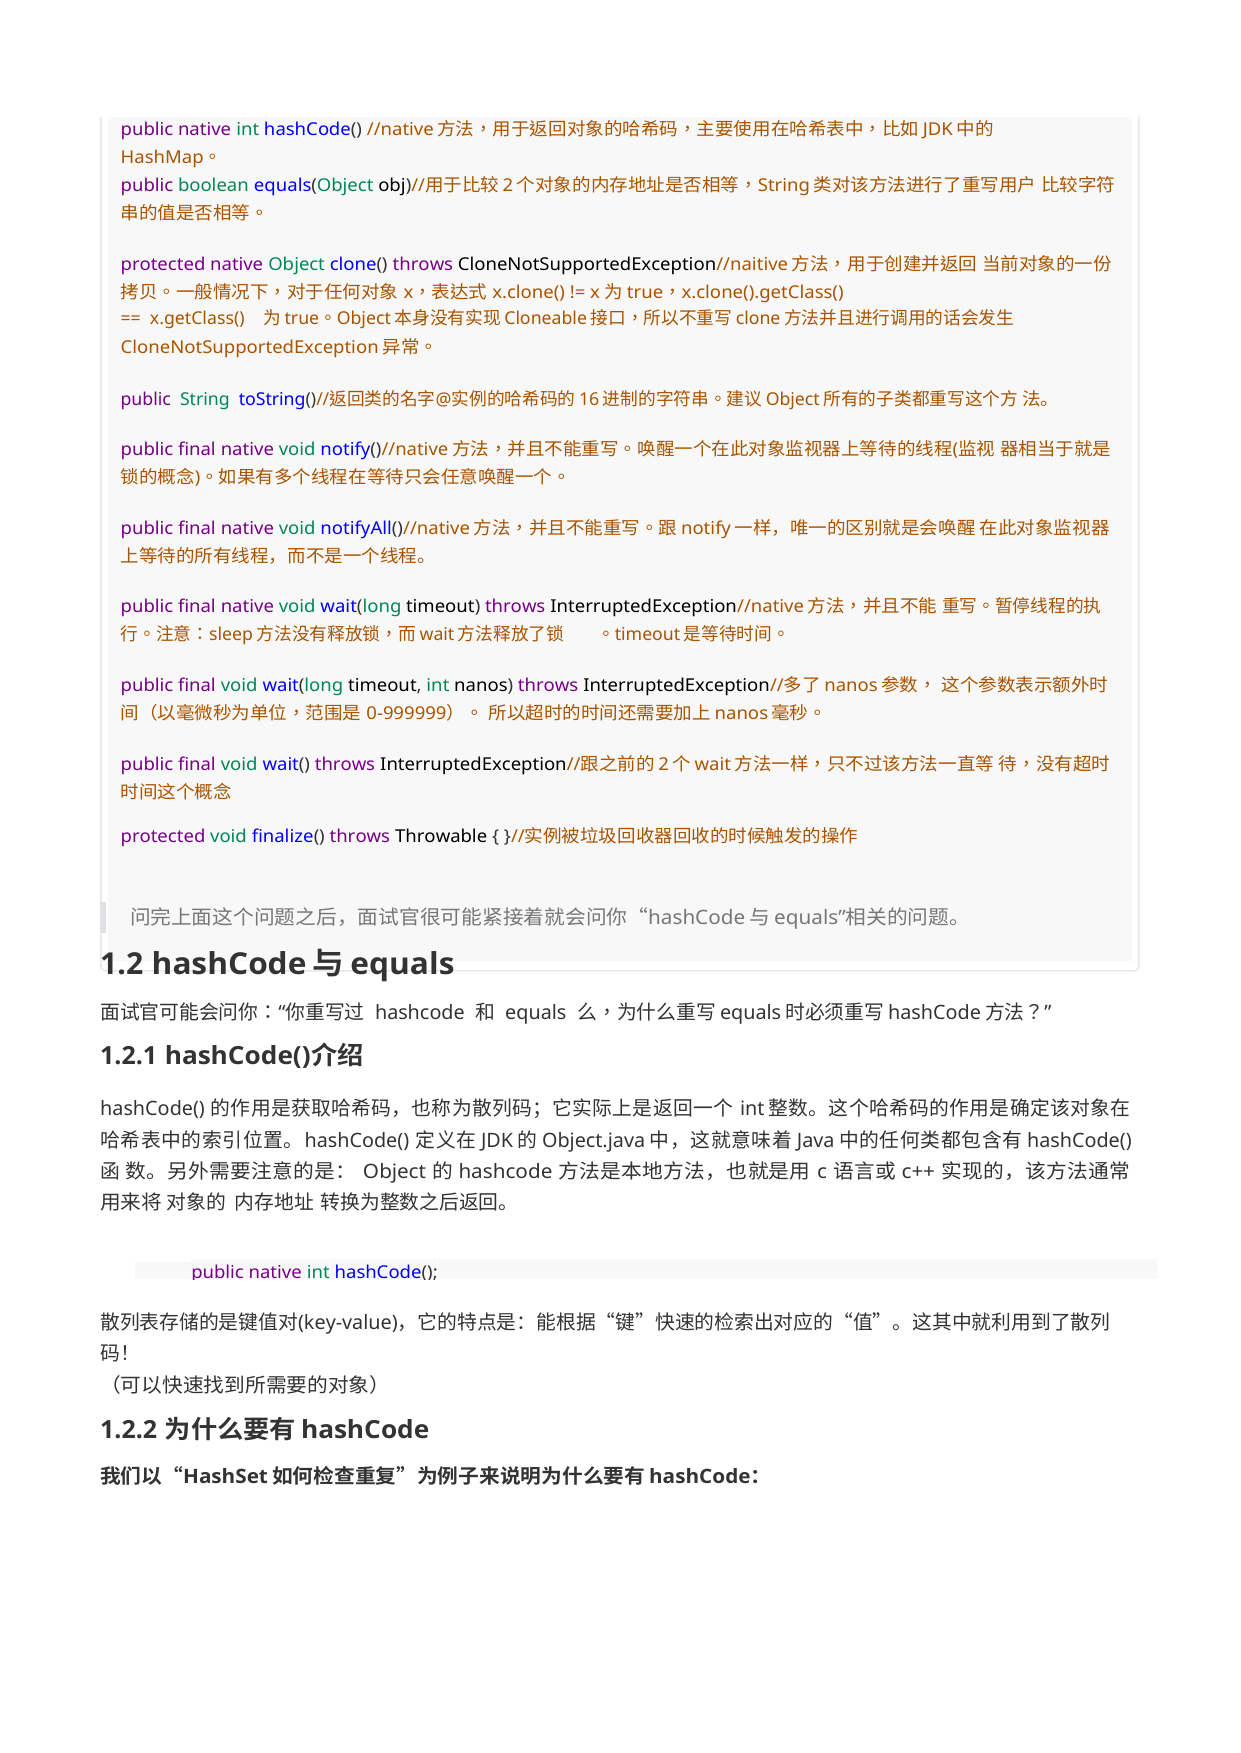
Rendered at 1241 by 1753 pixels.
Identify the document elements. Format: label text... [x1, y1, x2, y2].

text public String toString()//返回类的名字@实例的哈希码的16进制的字符串。建议Object所有的子类都重写这个方 法。 [120, 382, 1114, 411]
subtitle hashCode()介绍 [100, 1037, 1151, 1072]
text protected void finalize() throws Throwable { }//实例被垃圾回收器回收的时候触发的操作 [120, 823, 1114, 848]
subtitle hashCode与equals [100, 942, 1151, 983]
text public final native void notify()//native方法，并且不能重写。唤醒一个在此对象监视器上等待的线程(监视 器相当于就是锁的概念)。如果有多个线程在等待只会任意唤醒一个。 [120, 433, 1116, 489]
text public final void wait() throws InterruptedException//跟之前的2个wait方法一样，只不过该方法一直等 待，没有超时时间这个概念 [120, 747, 1120, 804]
subtitle 为什么要有hashCode [100, 1411, 1114, 1446]
text public final void wait(long timeout, int nanos) throws InterruptedException//多了nanos参数， 这个参数表示额外时间（以毫微秒为单位，范围是 0-999999）。 所以超时的时间还需要加上nanos毫秒。 [120, 669, 1117, 725]
subtitle 我们以“HashSet如何检查重复”为例子来说明为什么要有hashCode： [100, 1461, 1114, 1489]
text public final native void wait(long timeout) throws InterruptedException//native方法，并且不能 重写。暂停线程的执行。注意：sleep方法没有释放锁，而wait方法释放了锁 。timeout是等待时间。 [120, 590, 1121, 646]
text 问完上面这个问题之后，面试官很可能紧接着就会问你“hashCode与equals”相关的问题。 [130, 898, 1114, 931]
text public native int hashCode() //native方法，用于返回对象的哈希码，主要使用在哈希表中，比如JDK中的 HashMap。 [120, 113, 1076, 169]
text （可以快速找到所需要的对象） [100, 1366, 1114, 1399]
text == x.getClass() 为true。Object本身没有实现Cloneable接口，所以不重写clone方法并且进行调用的话会发生 [120, 304, 1114, 330]
text public boolean equals(Object obj)//用于比较2个对象的内存地址是否相等，String类对该方法进行了重写用户 比较字符串的值是否相等。 [120, 169, 1116, 225]
text 散列表存储的是键值对(key-value)，它的特点是：能根据“键”快速的检索出对应的“值”。这其中就利用到了散列码！ [100, 1305, 1114, 1366]
text hashCode() 的作用是获取哈希码，也称为散列码；它实际上是返回一个int整数。这个哈希码的作用是确定该对象在 哈希表中的索引位置。hashCode() 定义在JDK的Object.java中，这就意味着Java中的任何类都包含有hashCode() 函 数。另外需要注意的是： Object 的 hashcode 方法是本地方法，也就是用 c 语言或 c++ 实现的，该方法通常用来将 对象的 内存地址 转换为整数之后返回。 [100, 1091, 1132, 1216]
text public final native void notifyAll()//native方法，并且不能重写。跟notify一样，唯一的区别就是会唤醒 在此对象监视器上等待的所有线程，而不是一个线程。 [120, 512, 1113, 568]
text CloneNotSupportedException异常。 [120, 330, 1114, 359]
text 面试官可能会问你：“你重写过 hashcode 和 equals 么，为什么重写equals时必须重写hashCode方法？” [100, 998, 1151, 1025]
text protected native Object clone() throws CloneNotSupportedException//naitive方法，用于创建并返回 当前对象的一份拷贝。一般情况下，对于任何对象 x，表达式 x.clone() != x 为true，x.clone().getClass() [120, 248, 1121, 304]
